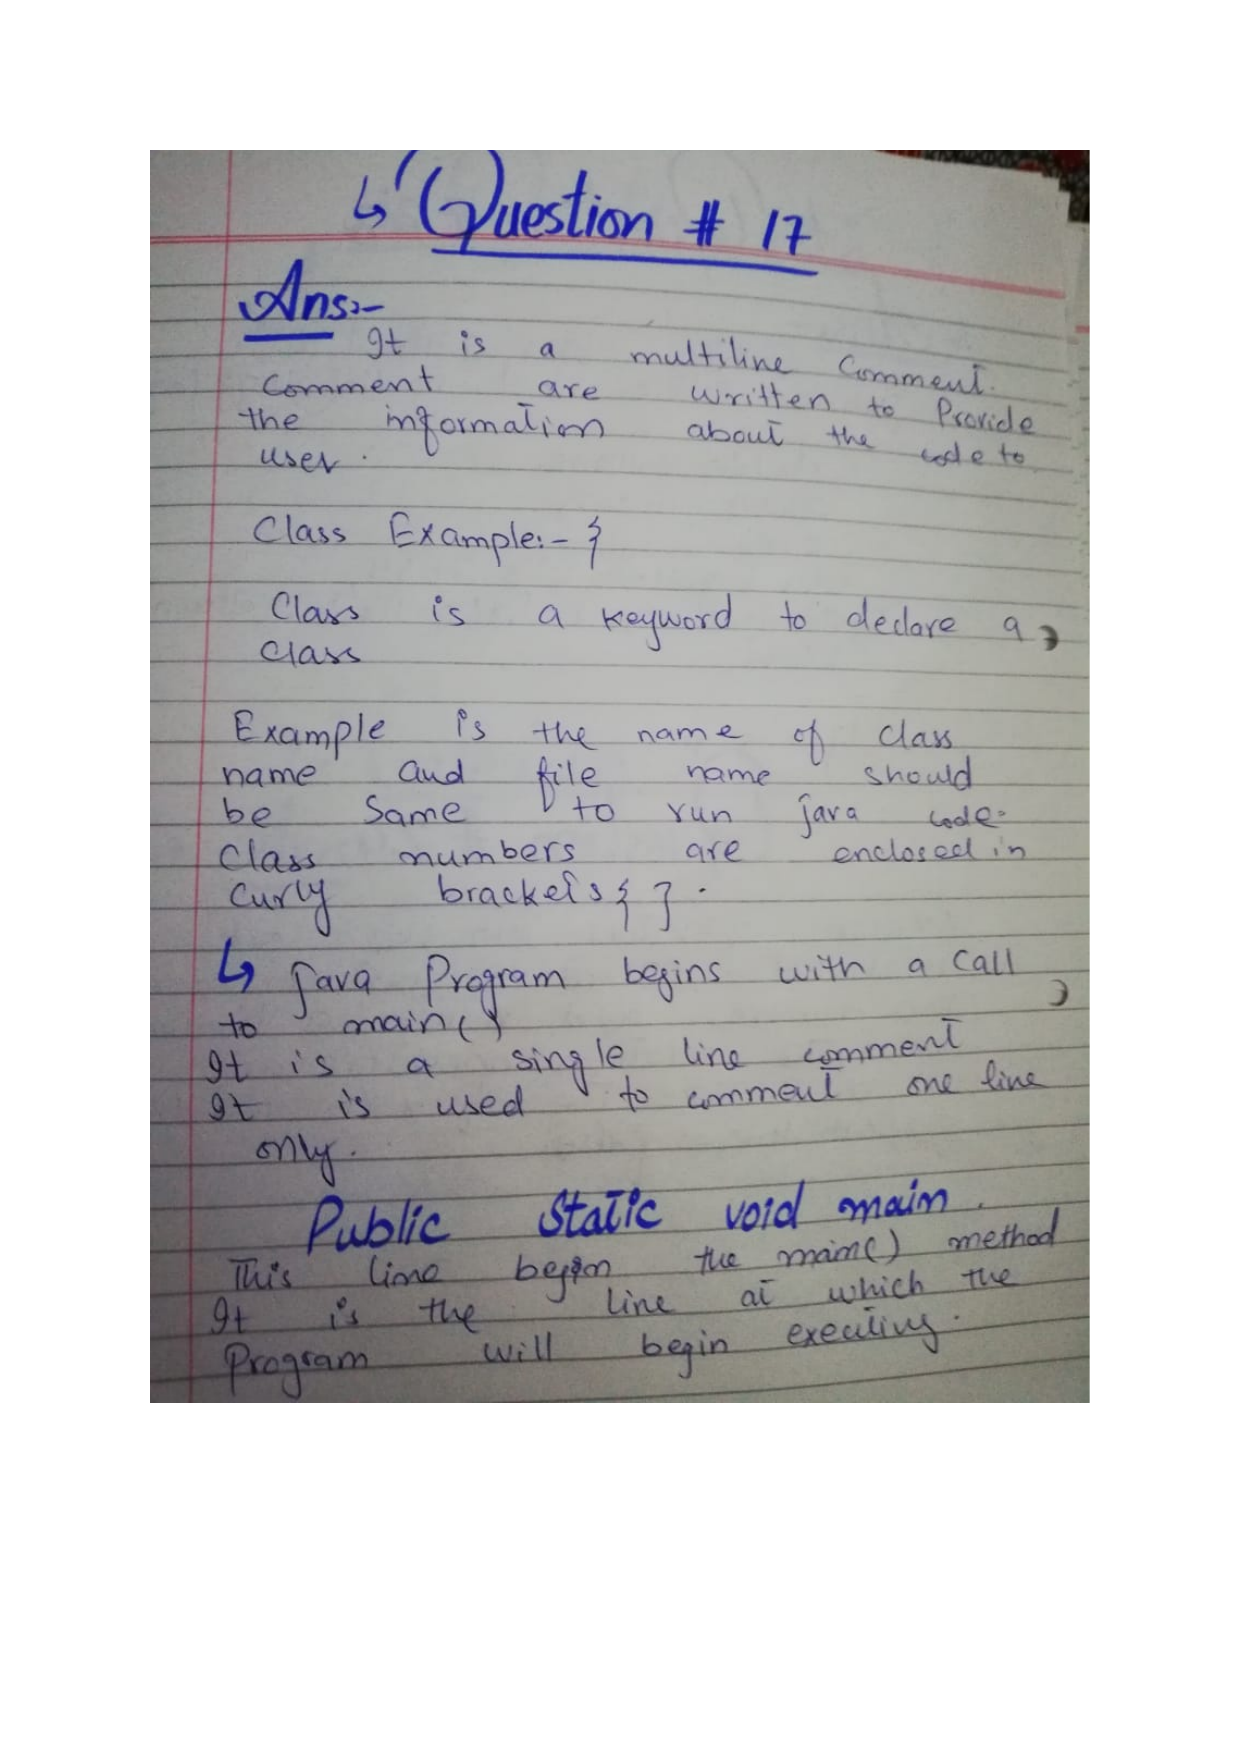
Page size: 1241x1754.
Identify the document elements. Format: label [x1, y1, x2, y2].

picture [150, 150, 1090, 1403]
